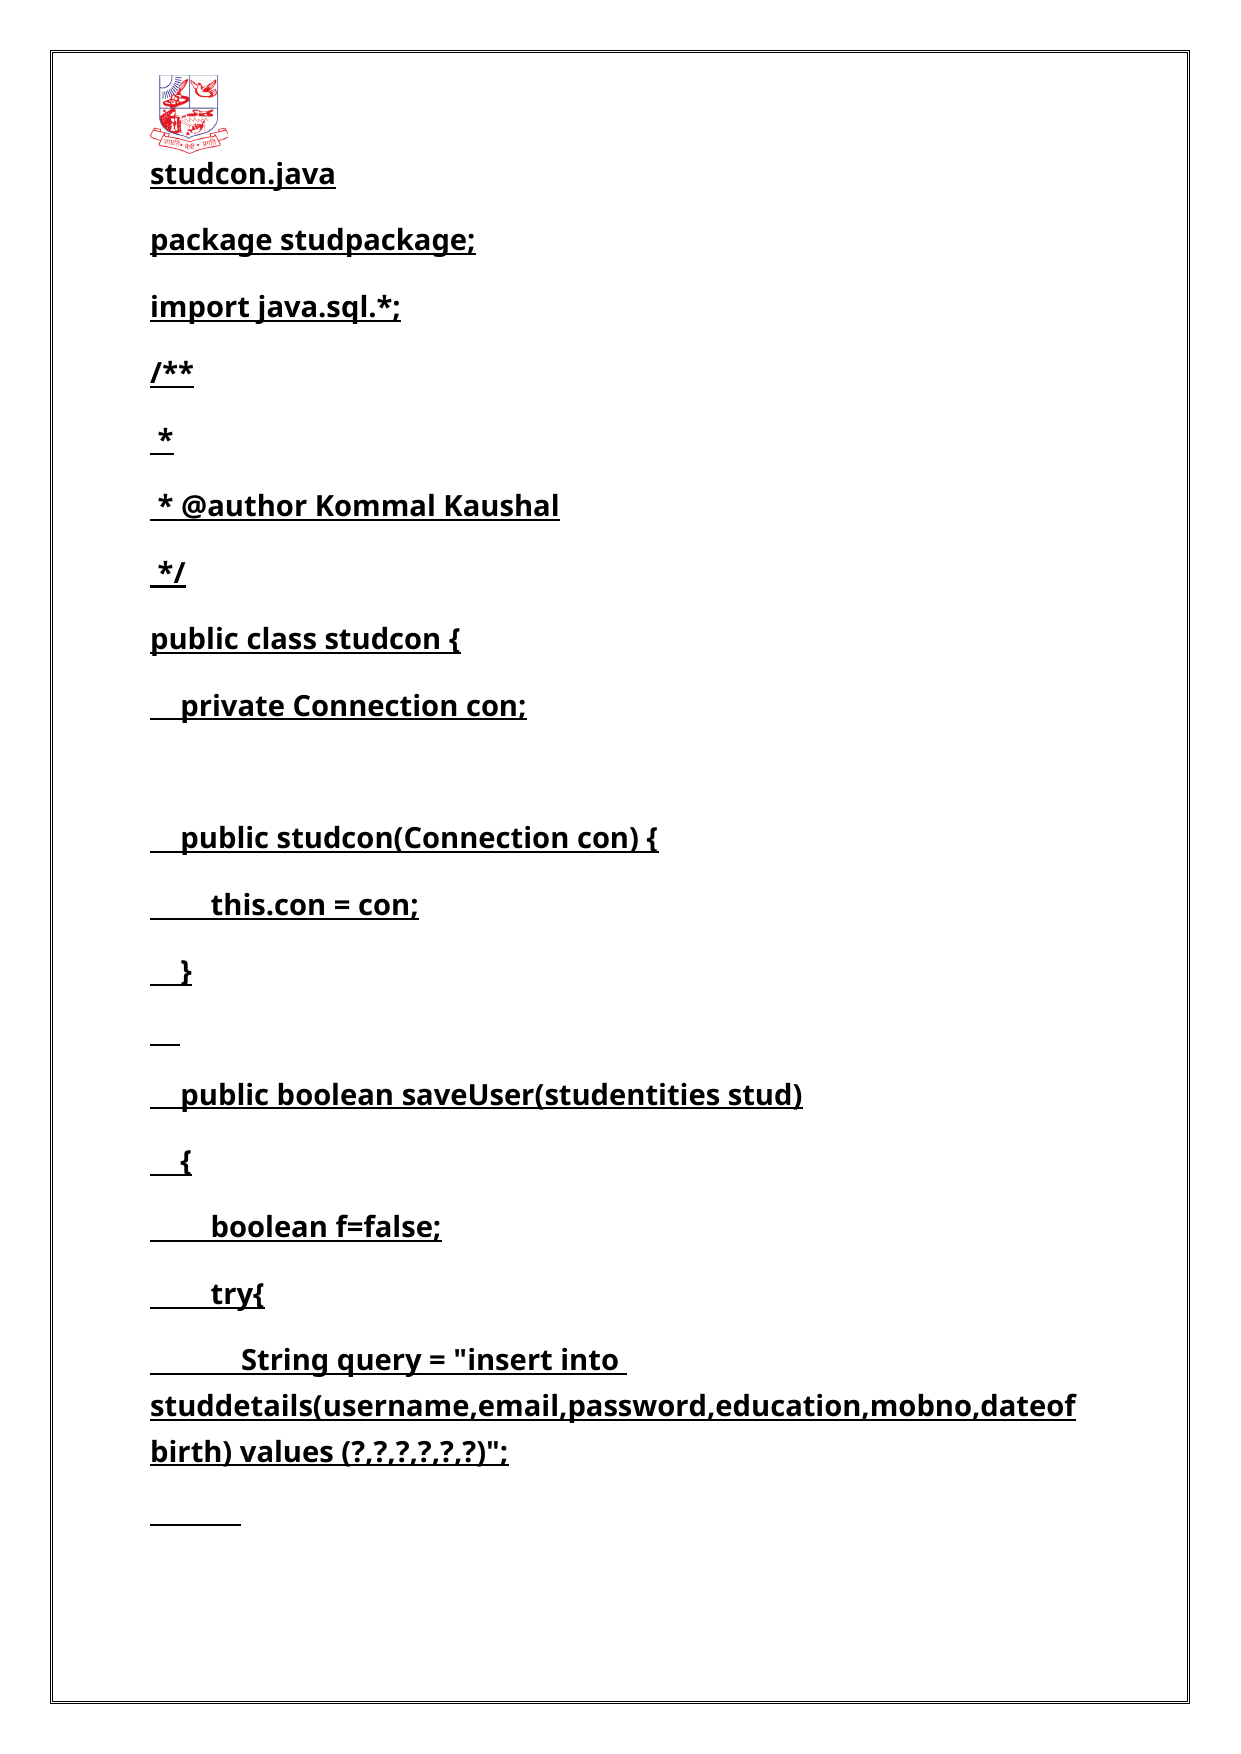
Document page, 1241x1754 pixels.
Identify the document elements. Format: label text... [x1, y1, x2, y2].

text studcon.java [150, 153, 1090, 193]
text private Connection con; [150, 685, 1090, 724]
text try{ [150, 1273, 1090, 1313]
text * [150, 419, 1090, 459]
picture [150, 75, 229, 154]
text this.con = con; [150, 884, 1090, 924]
text boolean f=false; [150, 1207, 1090, 1246]
text String query = "insert into studdetails(username,email,password,education,mobno,dateofbirth) values (?,?,?,?,?,?)"; [150, 1340, 1090, 1471]
text * @author Kommal Kaushal [150, 485, 1090, 525]
text package studpackage; [150, 219, 1090, 259]
text public boolean saveUser(studentities stud) [150, 1074, 1090, 1113]
text */ [150, 552, 1090, 592]
text } [150, 951, 1090, 990]
text public class studcon { [150, 618, 1090, 658]
text { [150, 1140, 1090, 1180]
text import java.sql.*; [150, 286, 1090, 326]
text /** [150, 352, 1090, 392]
text public studcon(Connection con) { [150, 818, 1090, 857]
